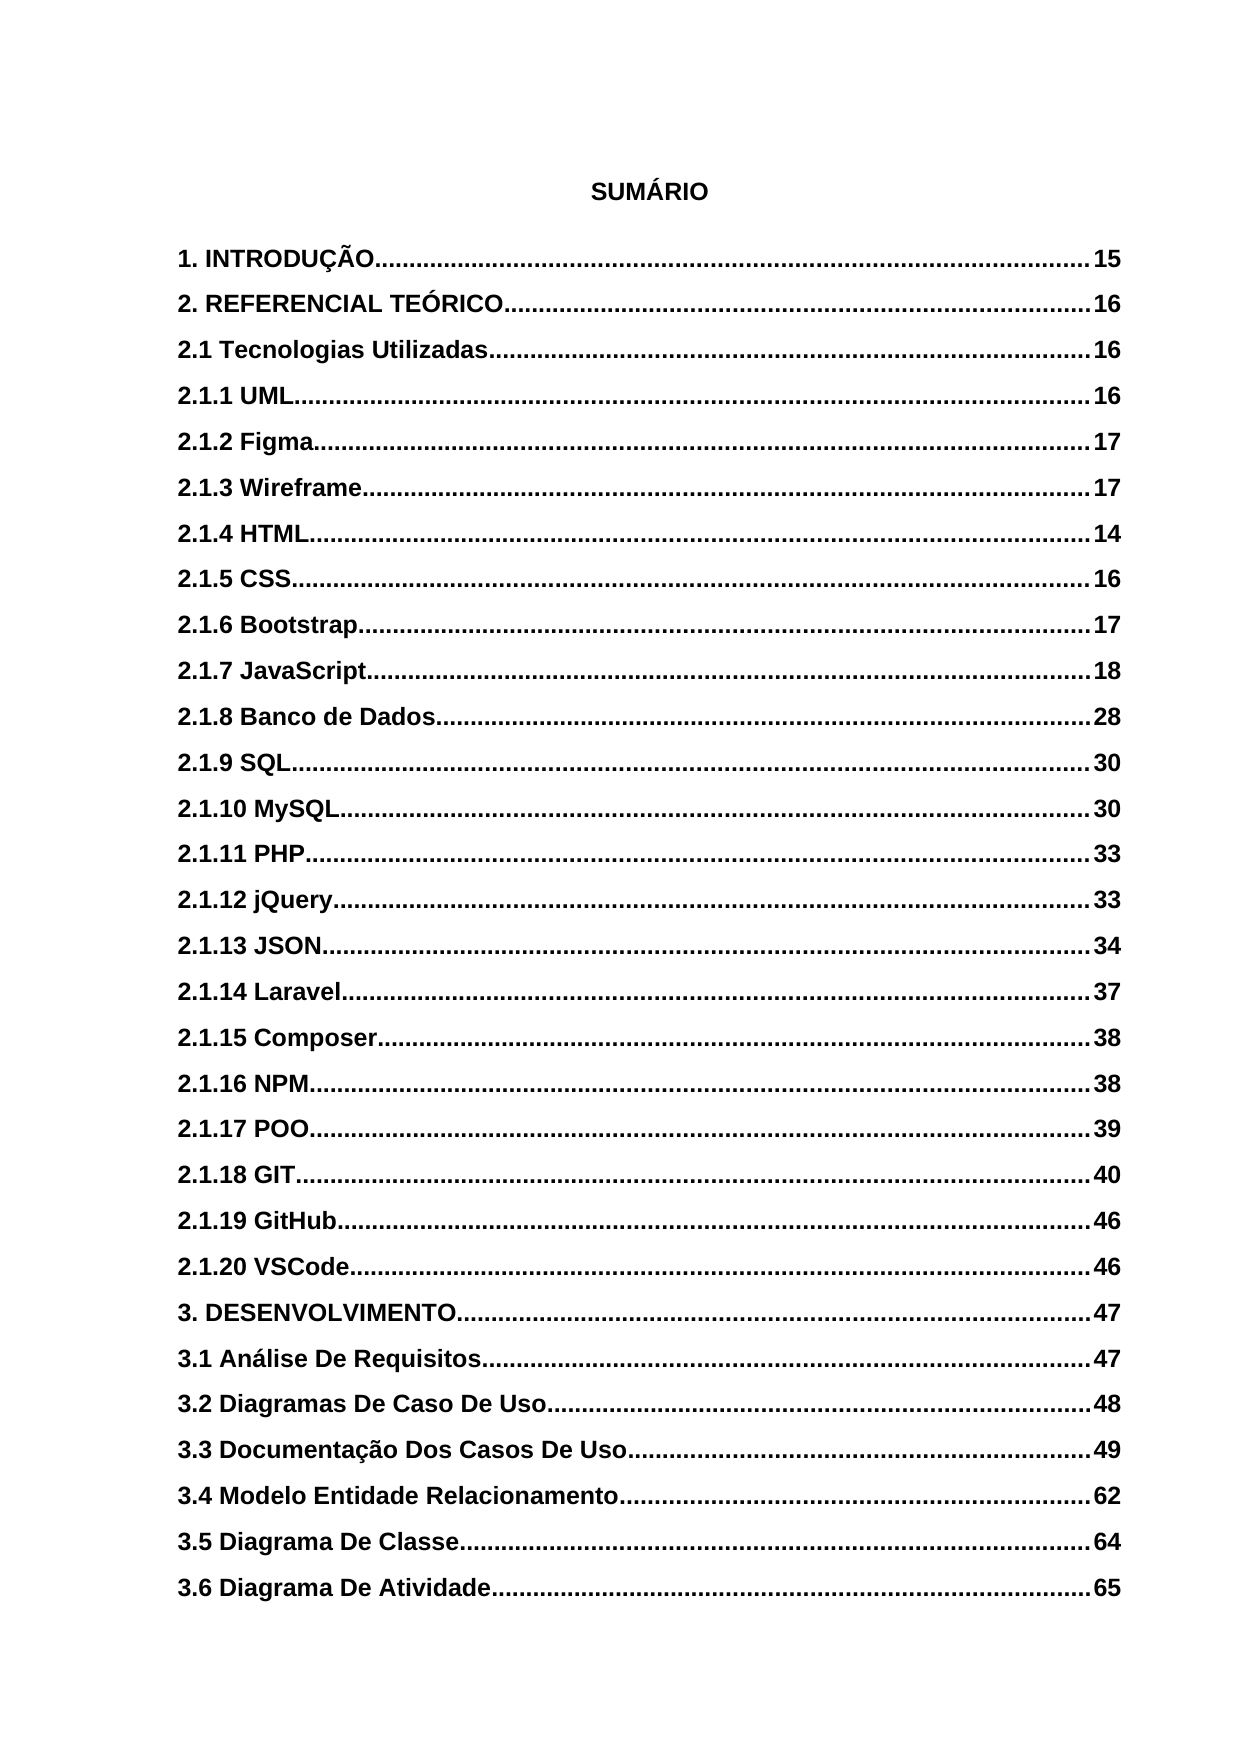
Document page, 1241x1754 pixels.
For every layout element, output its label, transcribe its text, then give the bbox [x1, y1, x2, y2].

text 3.6 Diagrama De Atividade 65 [177, 1566, 1122, 1602]
text 2.1.1 UML 16 [177, 374, 1122, 410]
text 3.3 Documentação Dos Casos De Uso 49 [177, 1429, 1122, 1464]
text 2.1.20 VSCode 46 [177, 1245, 1122, 1281]
text 2.1.15 Composer 38 [177, 1016, 1122, 1052]
text 2.1.19 GitHub 46 [177, 1199, 1122, 1235]
text 2.1.16 NPM 38 [177, 1062, 1122, 1097]
text 2.1.18 GIT 40 [177, 1154, 1122, 1189]
text 3. DESENVOLVIMENTO 47 [177, 1291, 1122, 1327]
text 2.1.5 CSS 16 [177, 558, 1122, 593]
text 2.1.6 Bootstrap 17 [177, 604, 1122, 639]
text 2.1 Tecnologias Utilizadas 16 [177, 329, 1122, 364]
text 2.1.3 Wireframe 17 [177, 466, 1122, 502]
text 3.2 Diagramas De Caso De Uso 48 [177, 1383, 1122, 1418]
text 2.1.11 PHP 33 [177, 833, 1122, 868]
text 2. REFERENCIAL TEÓRICO 16 [177, 283, 1122, 318]
text 2.1.13 JSON 34 [177, 924, 1122, 960]
text 3.1 Análise De Requisitos 47 [177, 1337, 1122, 1372]
text SUMÁRIO [177, 177, 1122, 206]
text 1. INTRODUÇÃO 15 [177, 237, 1122, 272]
text 3.4 Modelo Entidade Relacionamento 62 [177, 1474, 1122, 1510]
text 2.1.14 Laravel 37 [177, 970, 1122, 1006]
text 2.1.4 HTML 14 [177, 512, 1122, 547]
text 2.1.10 MySQL 30 [177, 787, 1122, 822]
text 2.1.9 SQL 30 [177, 741, 1122, 777]
text 3.5 Diagrama De Classe 64 [177, 1520, 1122, 1556]
text 2.1.7 JavaScript 18 [177, 649, 1122, 685]
text 2.1.12 jQuery 33 [177, 879, 1122, 914]
text 2.1.8 Banco de Dados 28 [177, 695, 1122, 731]
text 2.1.2 Figma 17 [177, 420, 1122, 456]
text 2.1.17 POO 39 [177, 1108, 1122, 1143]
